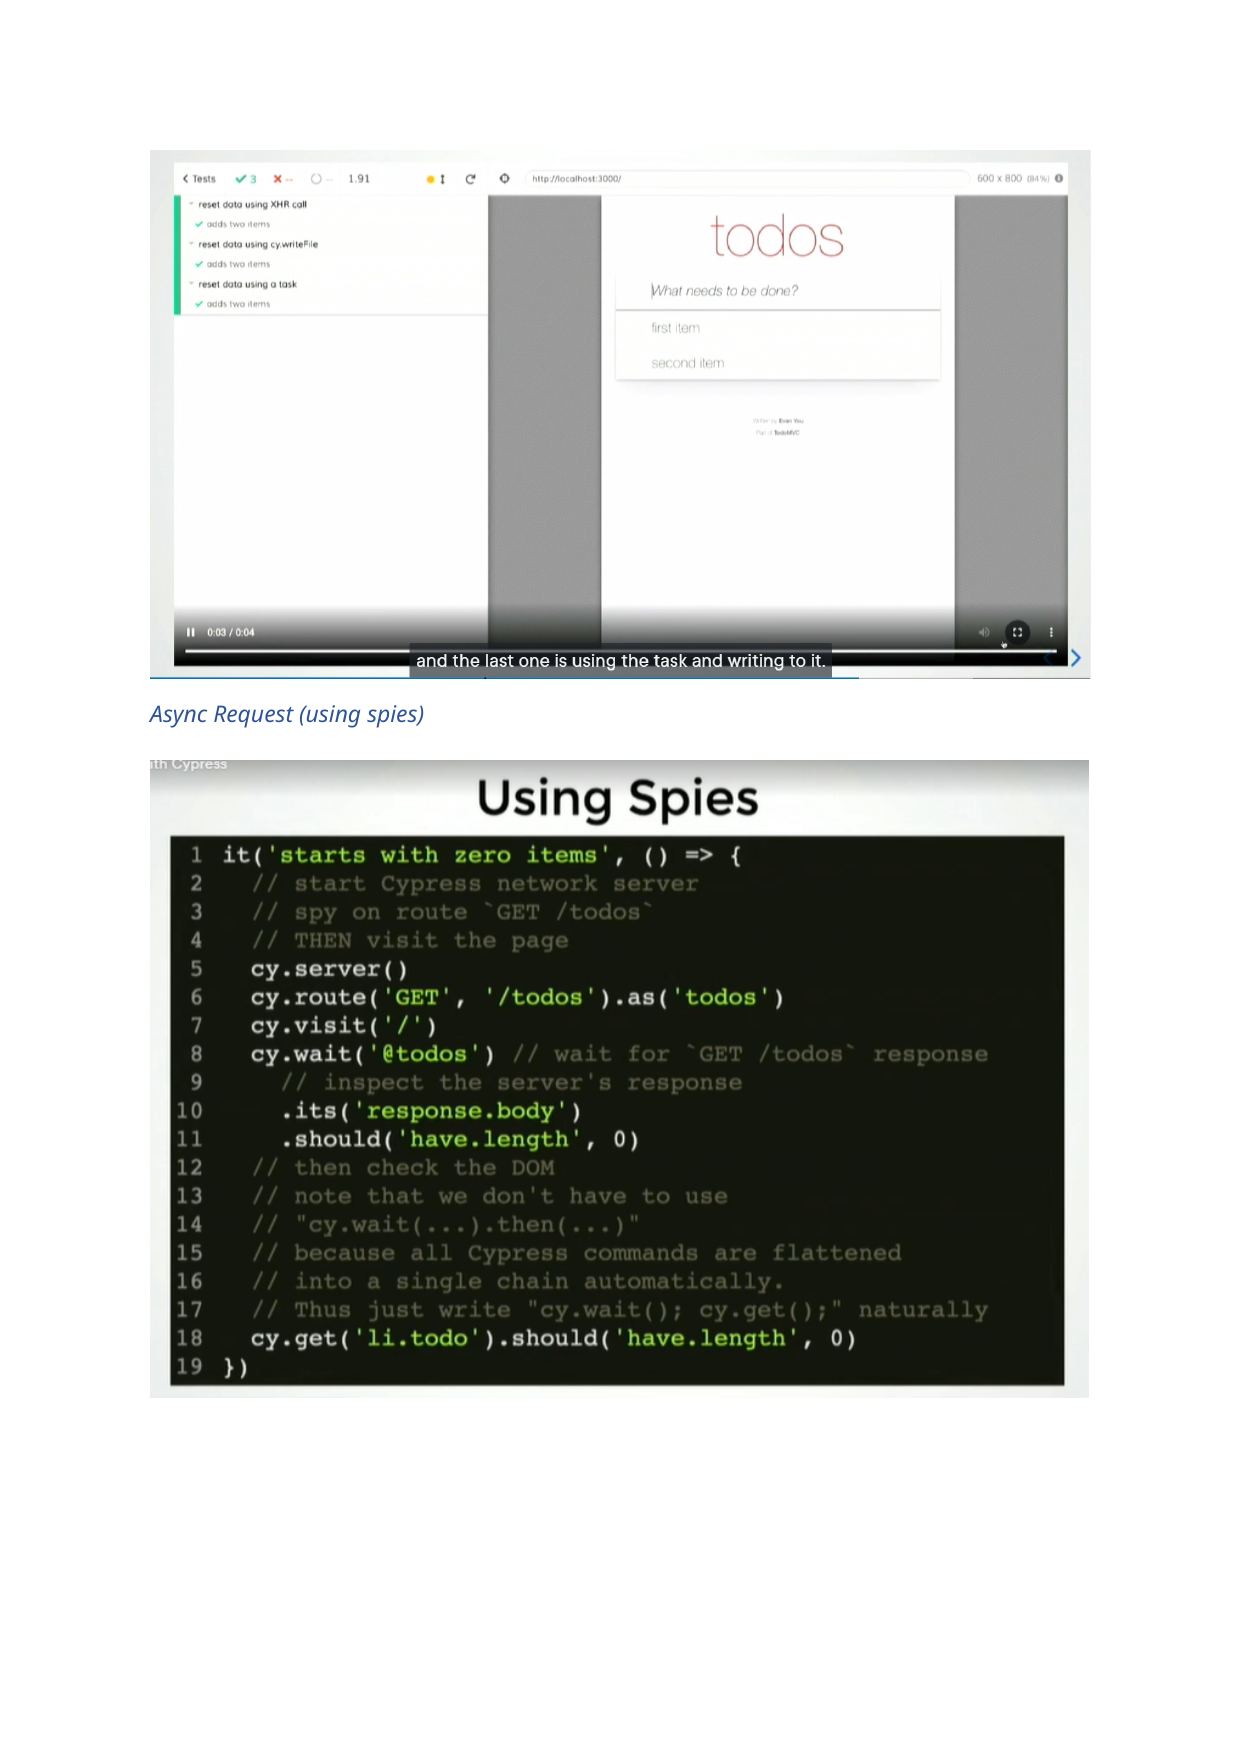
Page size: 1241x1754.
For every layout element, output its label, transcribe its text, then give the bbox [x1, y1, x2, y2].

picture [150, 760, 1089, 1398]
picture [150, 150, 1091, 679]
subtitle Async Request (using spies) [150, 697, 1090, 729]
